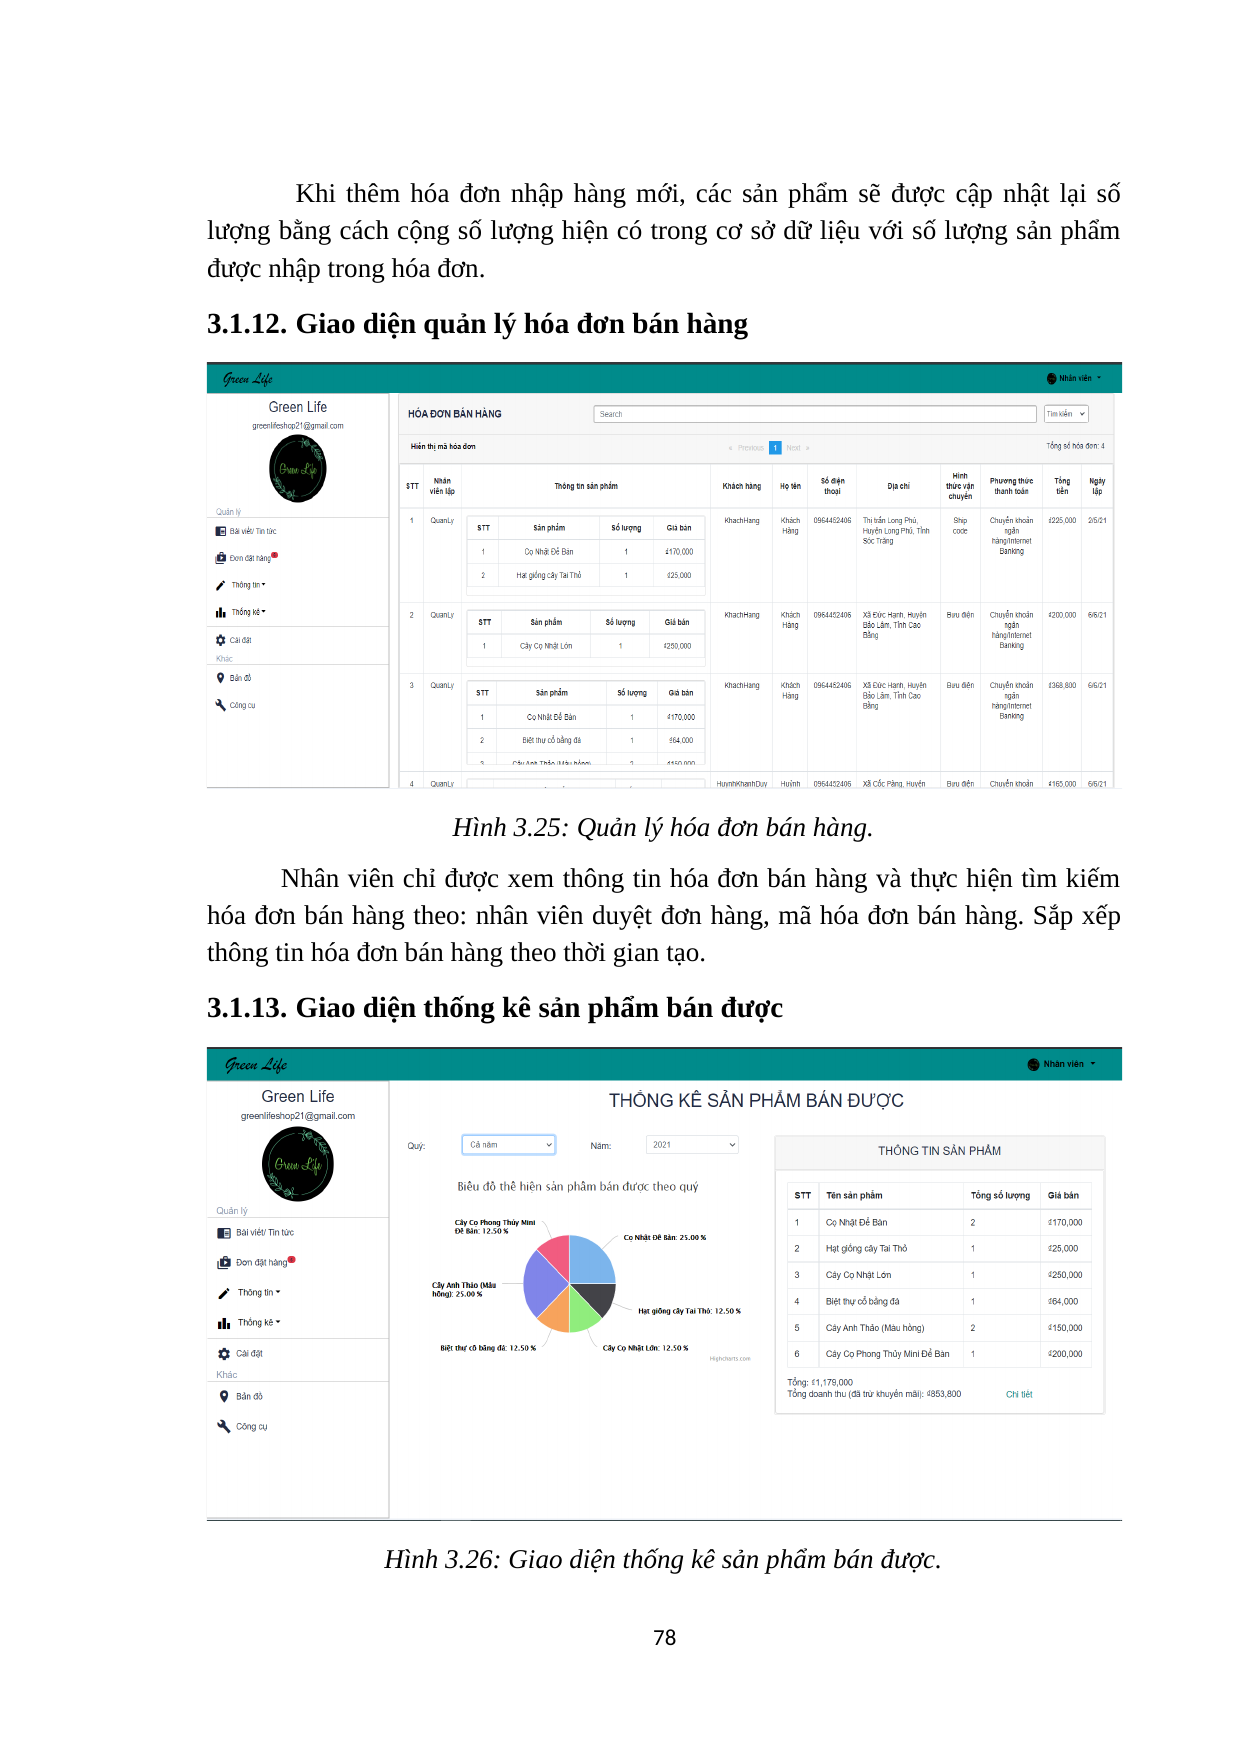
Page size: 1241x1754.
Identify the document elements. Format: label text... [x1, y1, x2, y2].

list Giao diện thống kê sản phẩm bán được [207, 990, 1122, 1024]
text Hình 3.25: Quản lý hóa đơn bán hàng. [207, 812, 1122, 843]
picture [206, 1047, 1123, 1521]
text Khi thêm hóa đơn nhập hàng mới, các sản phẩm sẽ được cập nhật lại số lượng bằng cách cộng số lượng hiện có trong cơ sở dữ liệu với số lượng sản phẩm được nhập trong hóa đơn. [207, 177, 1122, 283]
text Nhân viên chỉ được xem thông tin hóa đơn bán hàng và thực hiện tìm kiếm hóa đơn bán hàng theo: nhân viên duyệt đơn hàng, mã hóa đơn bán hàng. Sắp xếp thông tin hóa đơn bán hàng theo thời gian tạo. [207, 862, 1122, 967]
list Giao diện quản lý hóa đơn bán hàng [207, 306, 1122, 339]
text Hình 3.26: Giao diện thống kê sản phẩm bán được. [207, 1543, 1122, 1574]
picture [206, 362, 1123, 789]
